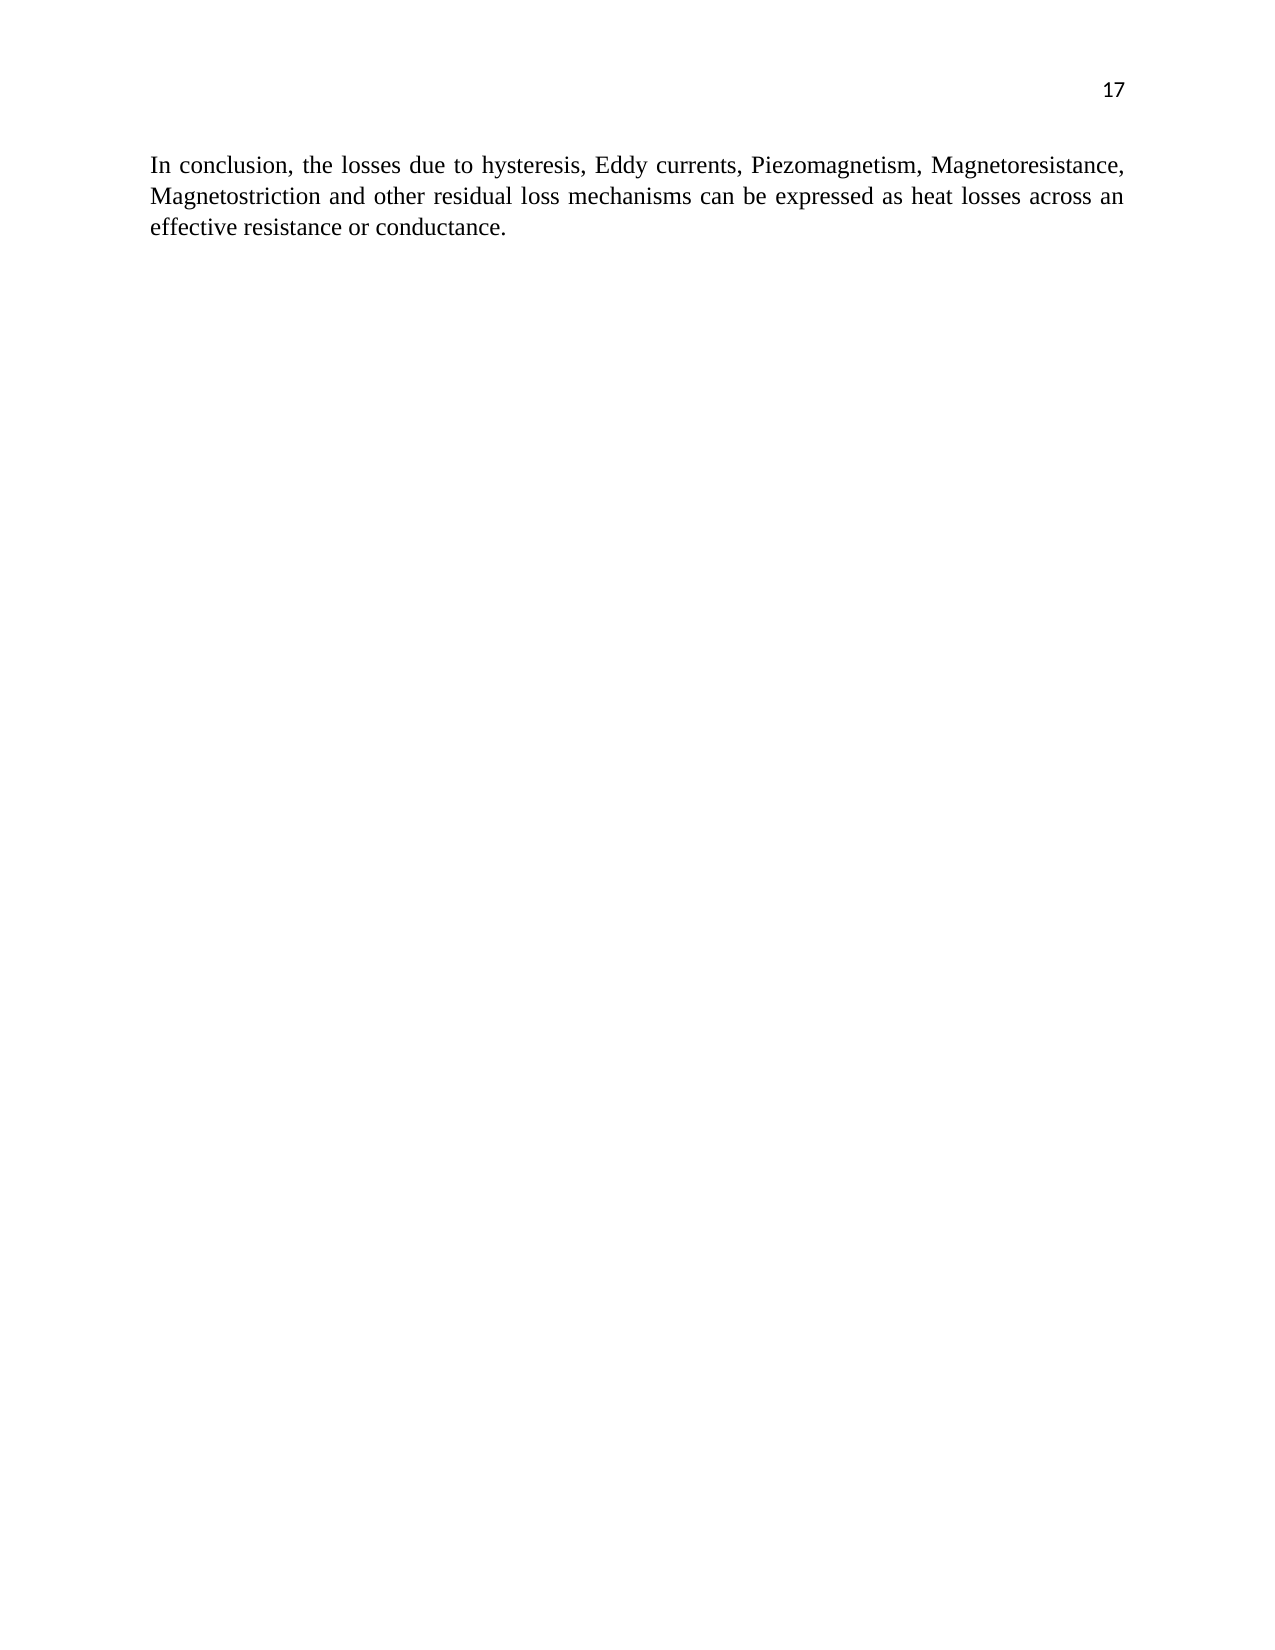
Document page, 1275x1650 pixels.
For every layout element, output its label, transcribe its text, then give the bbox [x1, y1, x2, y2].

text In conclusion, the losses due to hysteresis, Eddy currents, Piezomagnetism, Magnetoresistance, Magnetostriction and other residual loss mechanisms can be expressed as heat losses across an effective resistance or conductance. [150, 150, 1125, 241]
